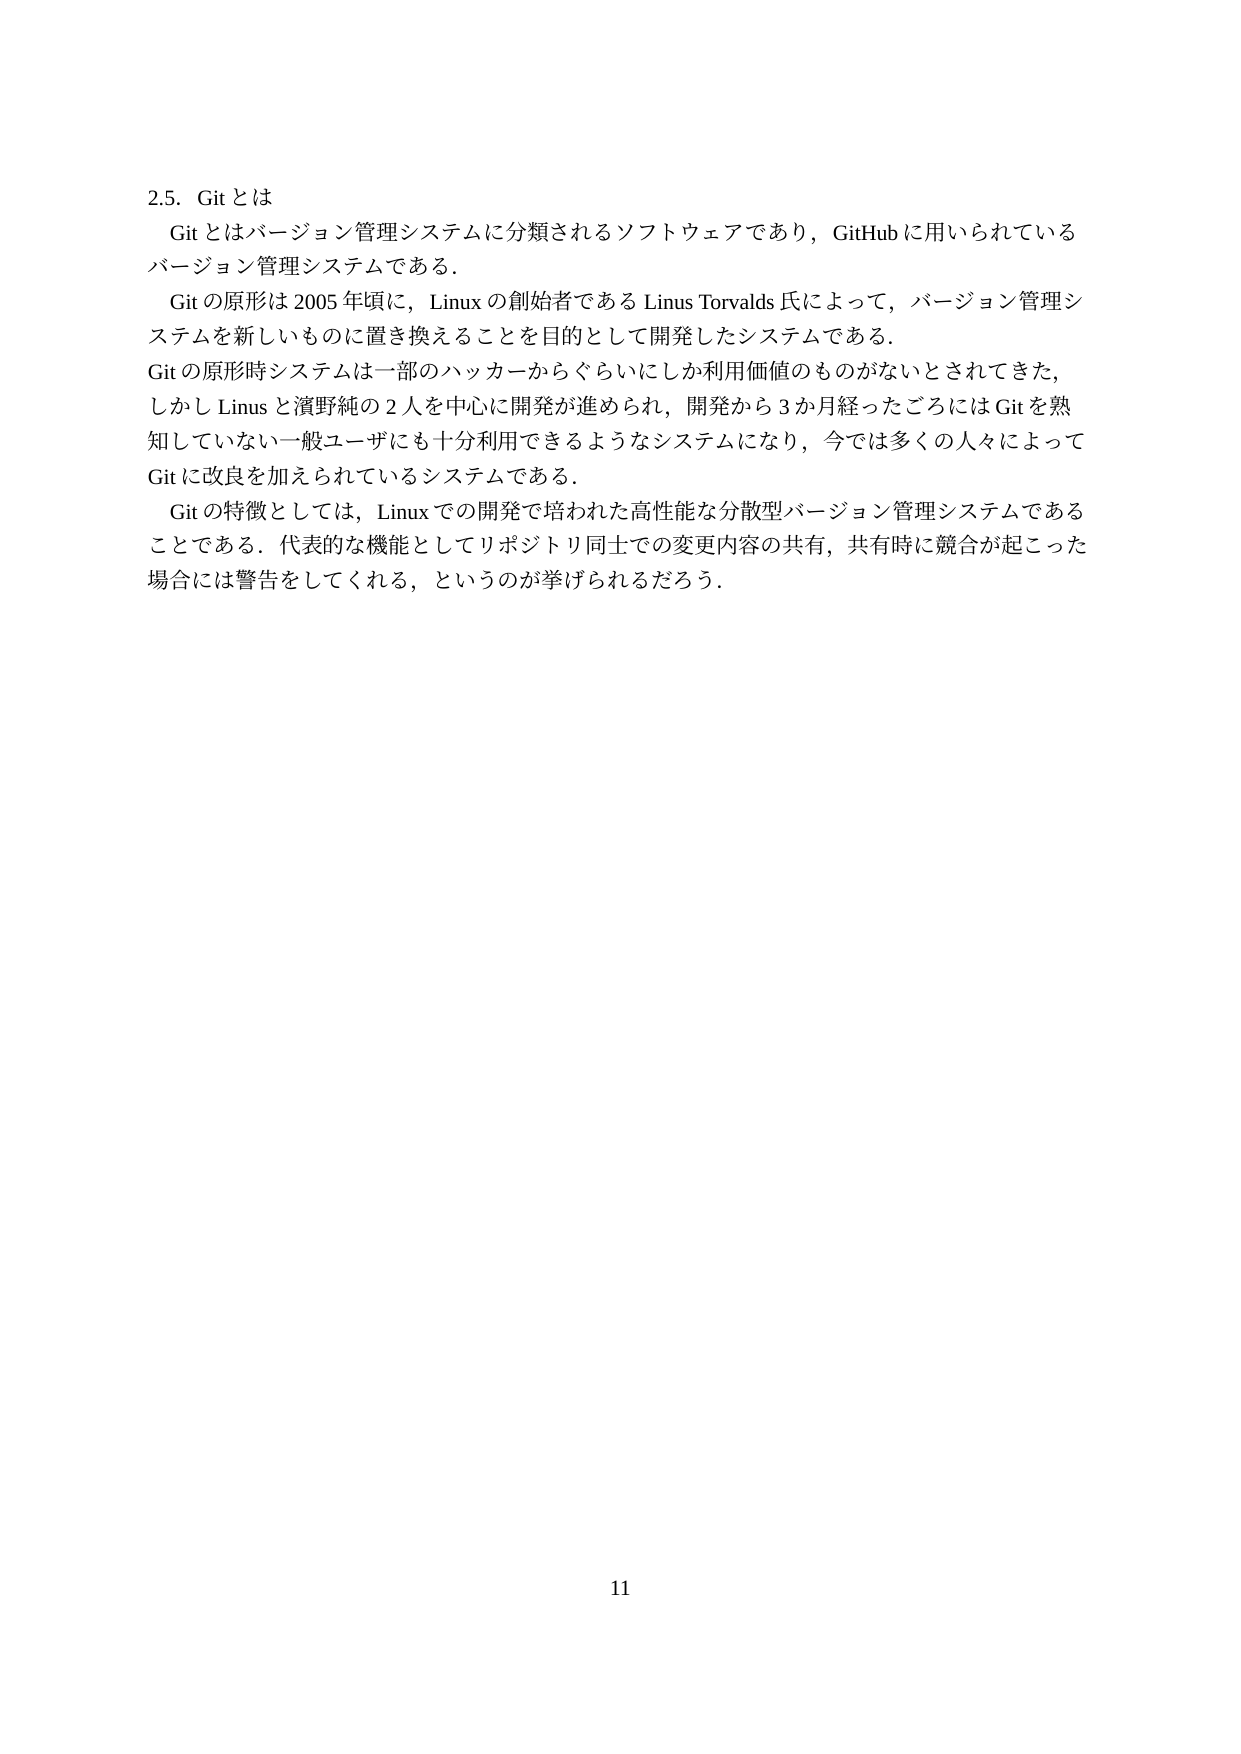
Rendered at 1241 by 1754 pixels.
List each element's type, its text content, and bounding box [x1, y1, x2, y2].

text Gitとはバージョン管理システムに分類されるソフトウェアであり，GitHubに用いられているバージョン管理システムである． [148, 213, 1092, 283]
subtitle 2.5．Gitとは [148, 178, 1092, 213]
text Gitの原形は2005年頃に，Linuxの創始者であるLinus Torvalds氏によって，バージョン管理システムを新しいものに置き換えることを目的として開発したシステムである． [148, 283, 1092, 353]
text Gitの特徴としては，Linuxでの開発で培われた高性能な分散型バージョン管理システムであることである．代表的な機能としてリポジトリ同士での変更内容の共有，共有時に競合が起こった場合には警告をしてくれる，というのが挙げられるだろう． [148, 492, 1092, 597]
text Gitの原形時システムは一部のハッカーからぐらいにしか利用価値のものがないとされてきた，しかしLinusと濱野純の2人を中心に開発が進められ，開発から3か月経ったごろにはGitを熟知していない一般ユーザにも十分利用できるようなシステムになり，今では多くの人々によってGitに改良を加えられているシステムである． [148, 353, 1092, 492]
